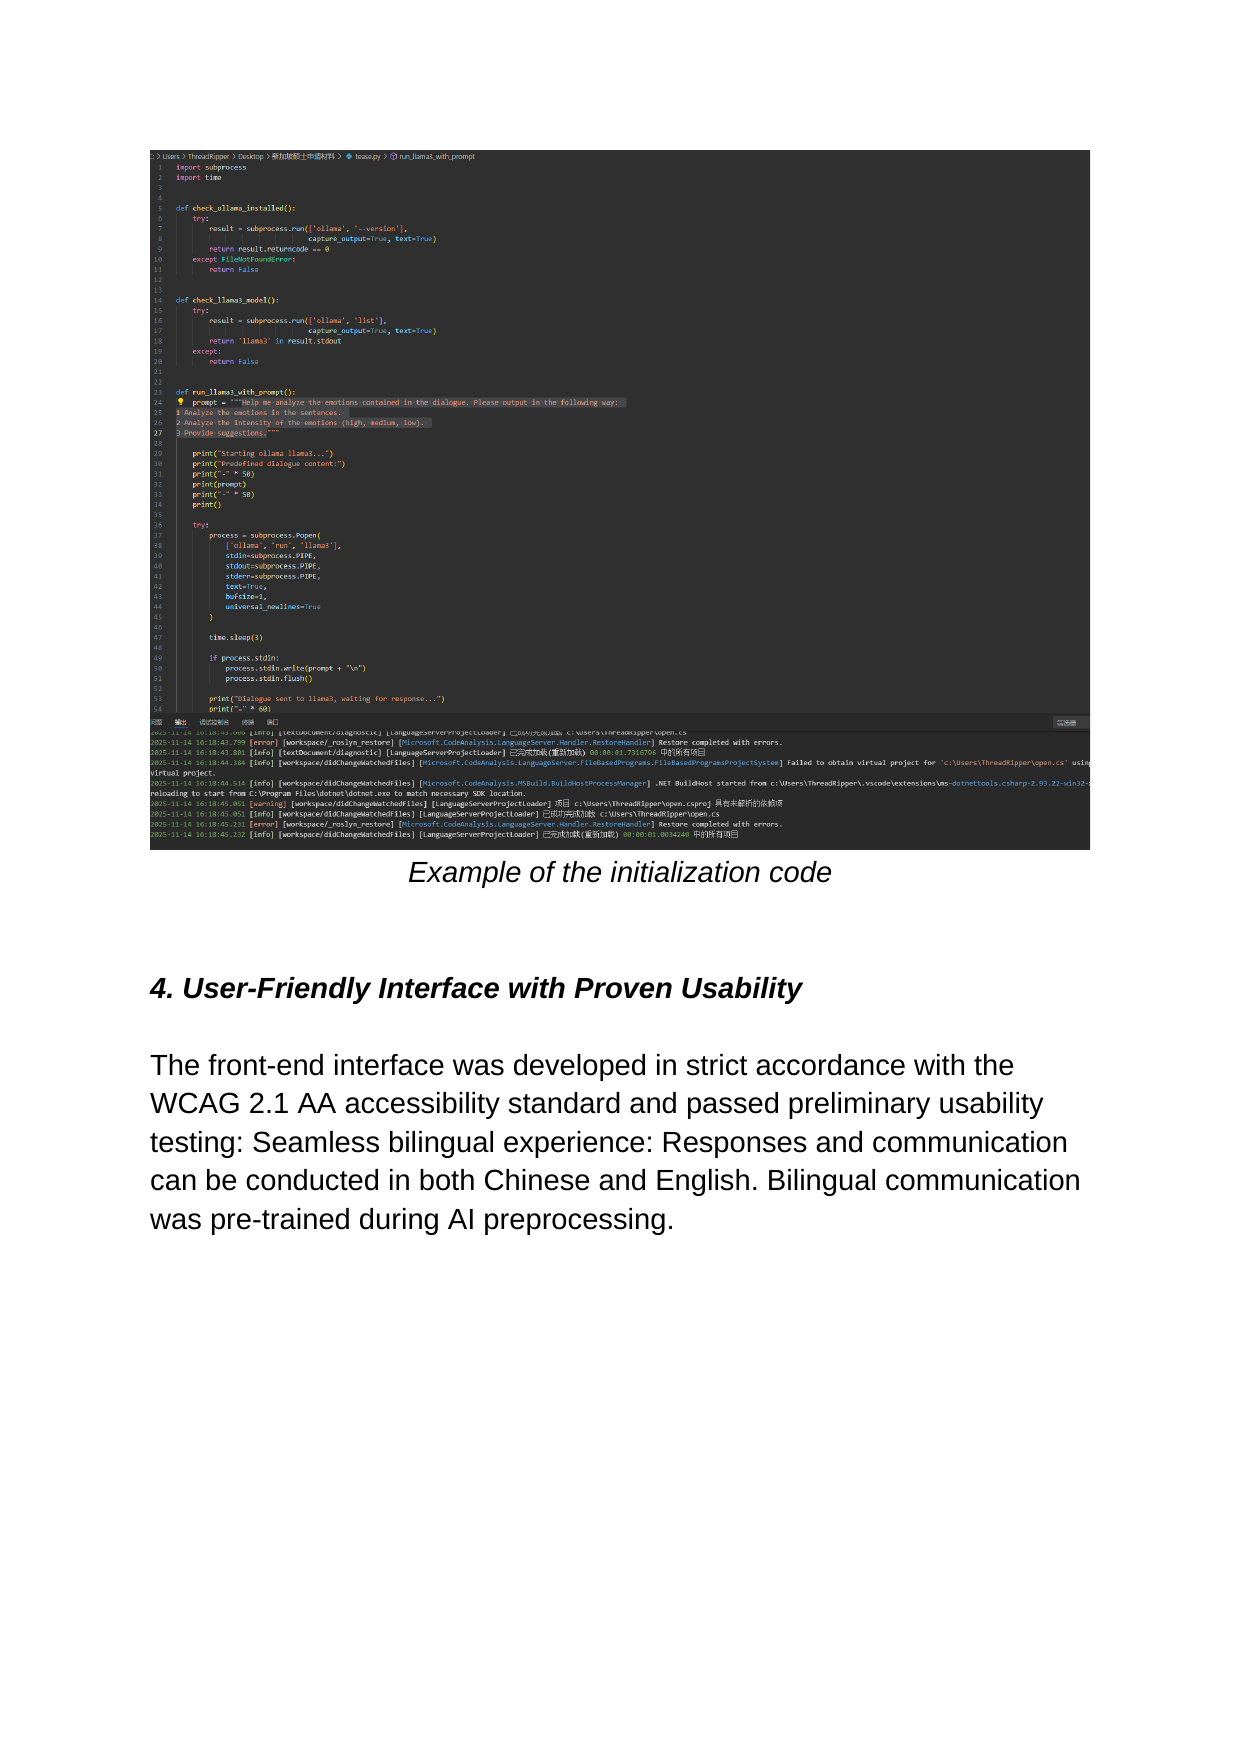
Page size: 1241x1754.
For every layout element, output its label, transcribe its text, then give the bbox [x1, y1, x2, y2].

text Example of the initialization code [150, 855, 1090, 888]
text The front-end interface was developed in strict accordance with the WCAG 2.1 AA accessibility standard and passed preliminary usability testing: Seamless bilingual experience: Responses and communication can be conducted in both Chinese and English. Bilingual communication was pre-trained during AI preprocessing. [150, 1048, 1090, 1235]
text 4. User-Friendly Interface with Proven Usability [150, 971, 1090, 1004]
picture [150, 150, 1091, 850]
